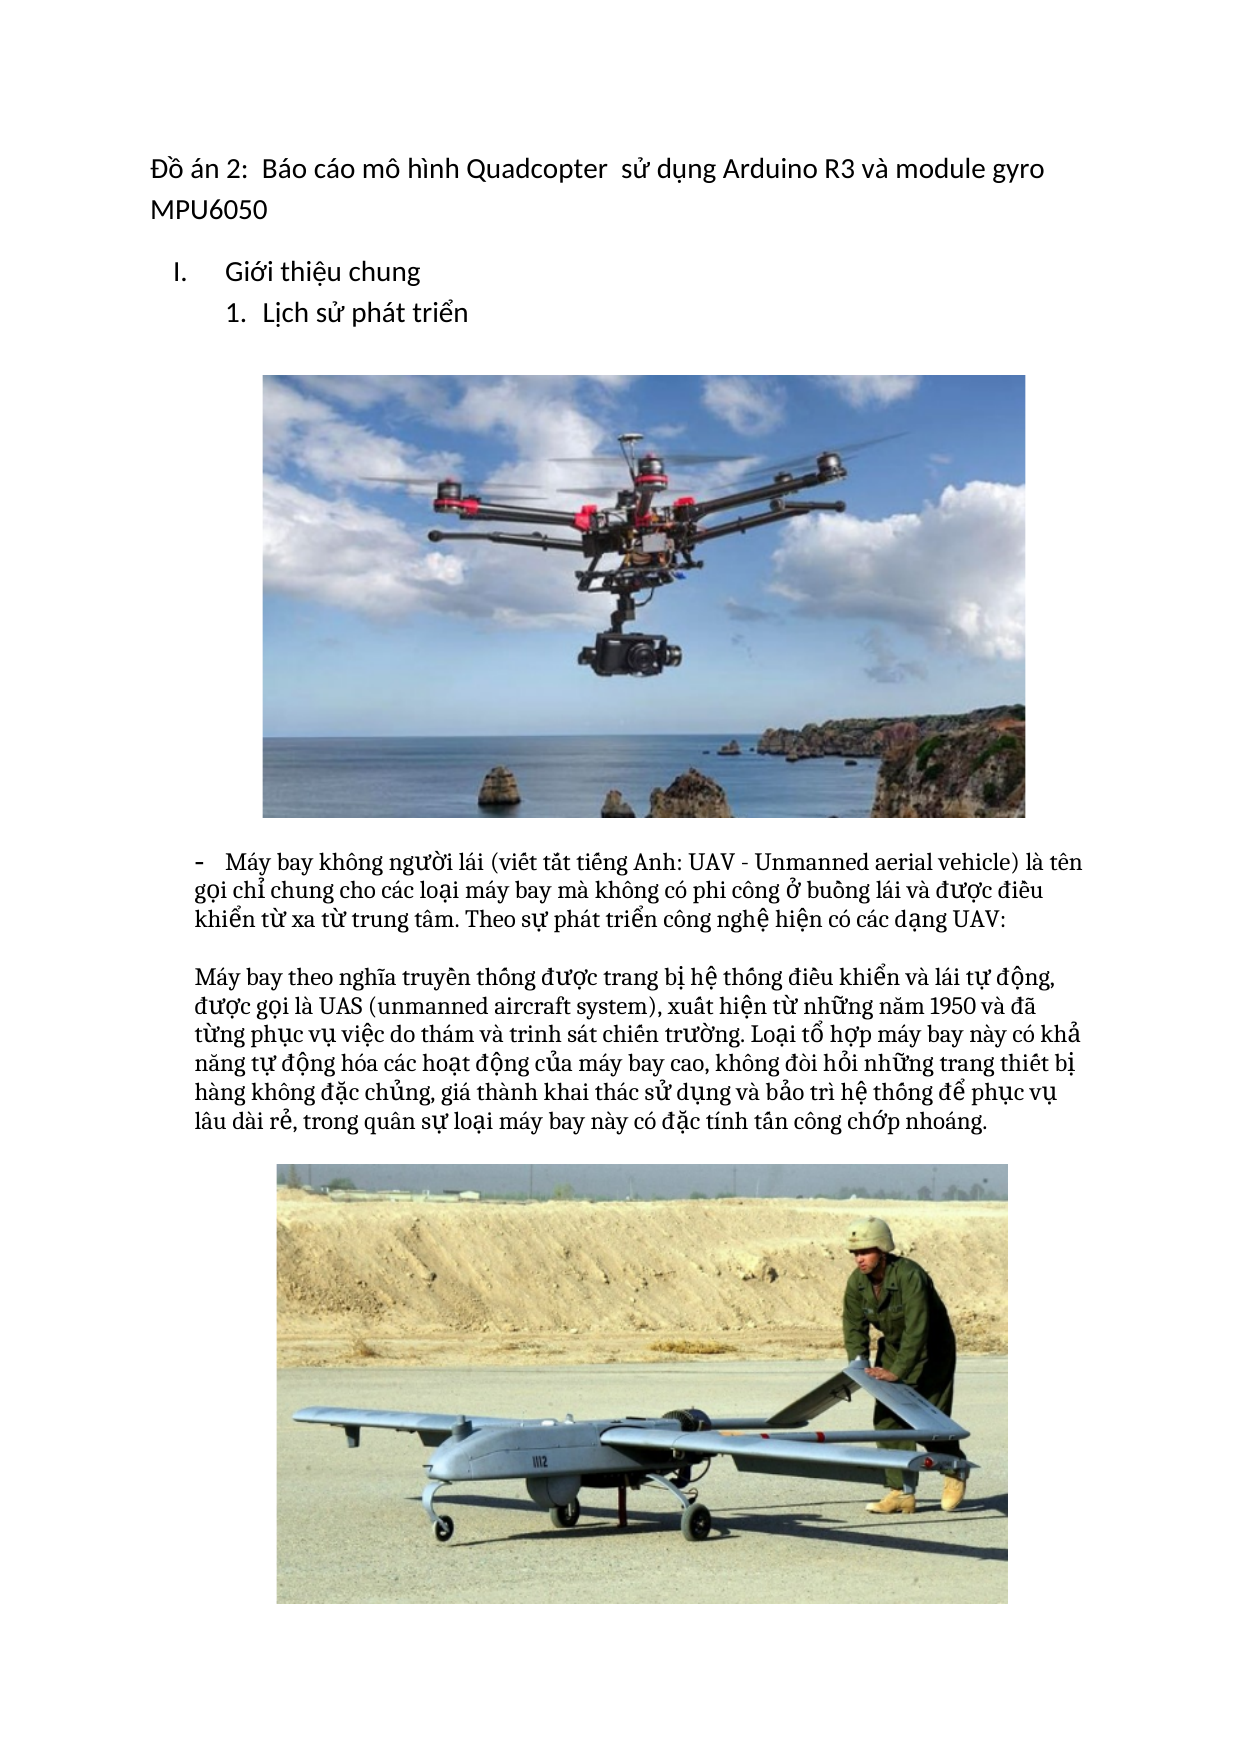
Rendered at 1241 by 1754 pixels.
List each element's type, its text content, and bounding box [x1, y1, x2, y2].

picture [276, 1164, 1008, 1604]
list Máy bay không người lái (viết tắt tiếng Anh: UAV - Unmanned aerial vehicle) là tên gọi chỉ chung cho các loại máy bay mà không có phi công ở buồng lái và được điều khiển từ xa từ trung tâm. Theo sự phát triển công nghệ hiện có các dạng UAV: [194, 843, 1090, 934]
picture [262, 375, 1026, 818]
text Máy bay theo nghĩa truyền thống được trang bị hệ thống điều khiển và lái tự động, được gọi là UAS (unmanned aircraft system), xuất hiện từ những năm 1950 và đã từng phục vụ việc do thám và trinh sát chiến trường. Loại tổ hợp máy bay này có khả năng tự động hóa các hoạt động của máy bay cao, không đòi hỏi những trang thiết bị hàng không đặc chủng, giá thành khai thác sử dụng và bảo trì hệ thống để phục vụ lâu dài rẻ, trong quân sự loại máy bay này có đặc tính tấn công chớp nhoáng. [194, 963, 1090, 1135]
list Giới thiệu chung [187, 253, 1090, 288]
list Lịch sử phát triển [225, 294, 1090, 329]
text Đồ án 2: Báo cáo mô hình Quadcopter sử dụng Arduino R3 và module gyro MPU6050 [150, 150, 1090, 227]
